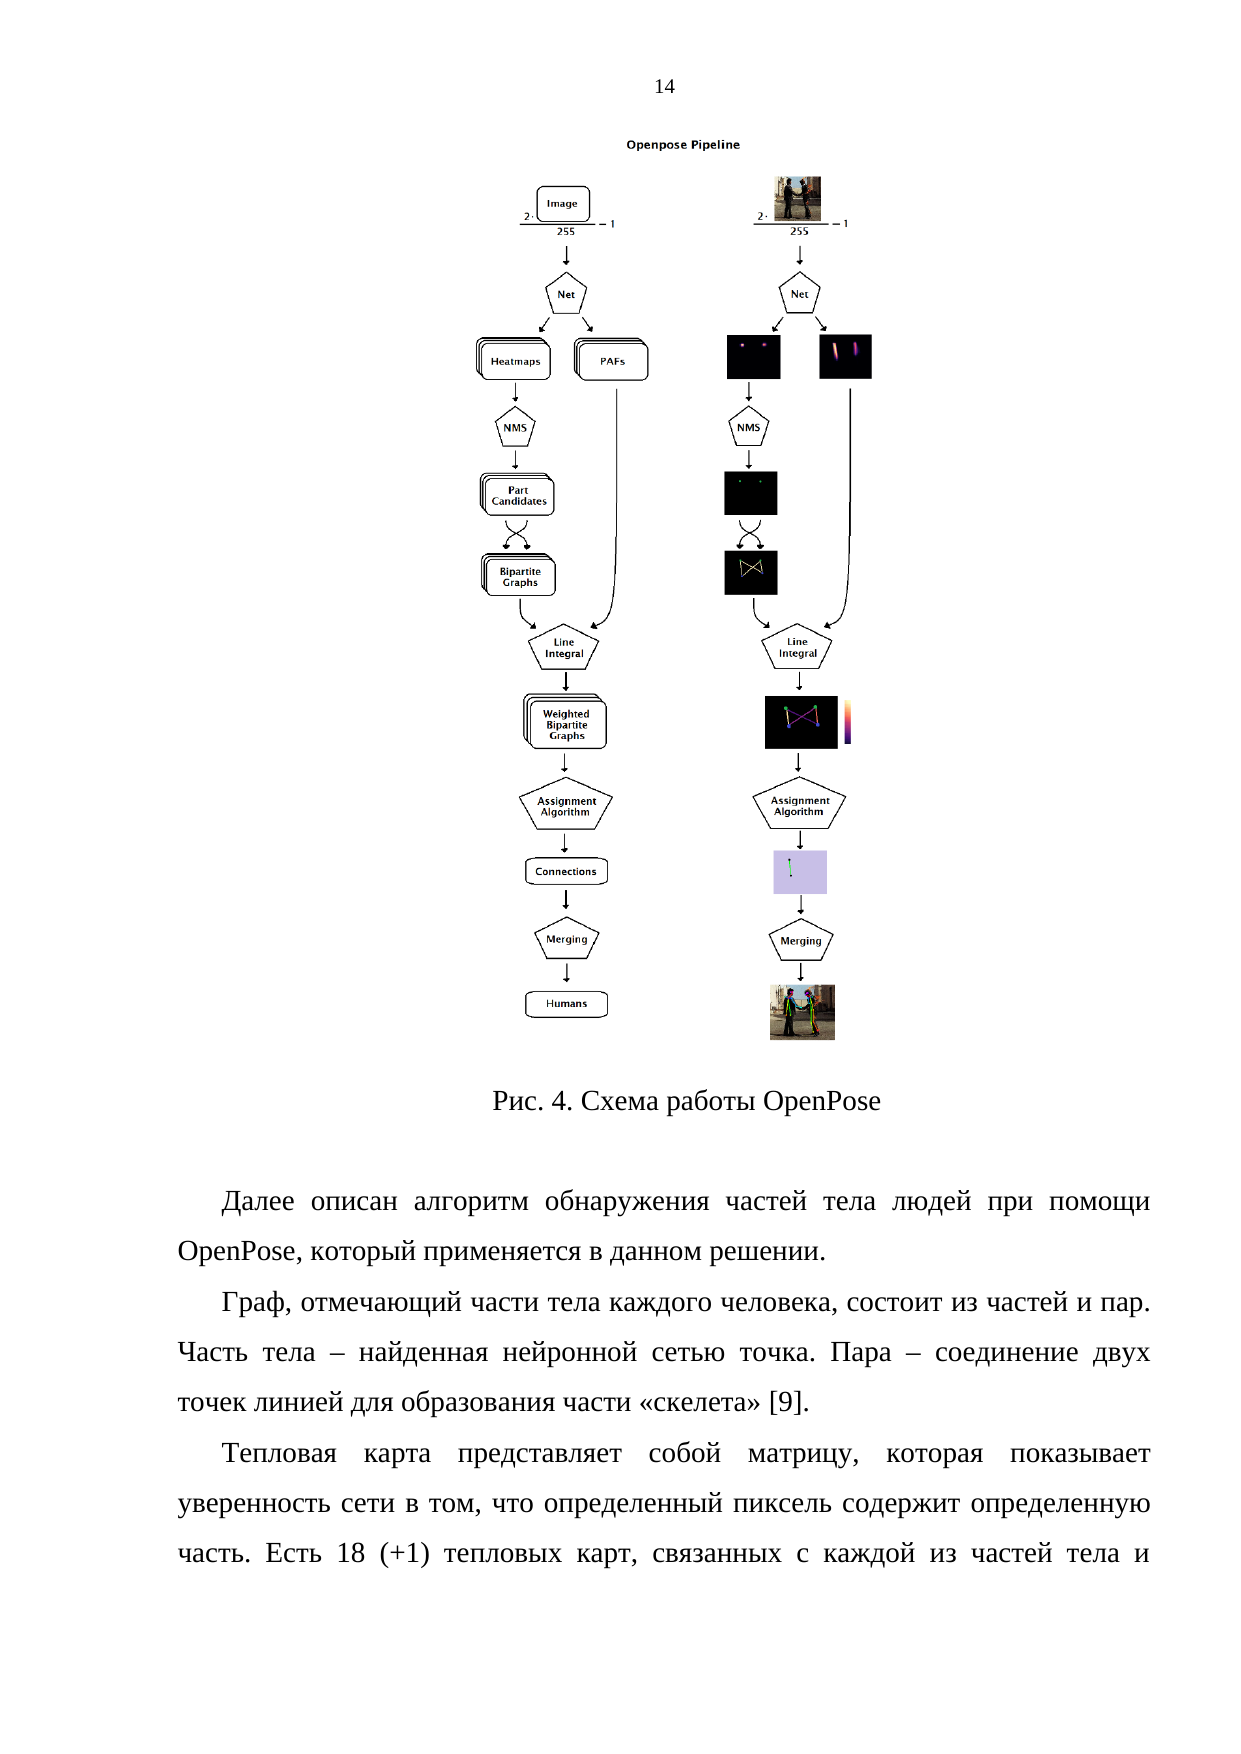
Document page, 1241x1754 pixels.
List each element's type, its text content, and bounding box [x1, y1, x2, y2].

text Рис. 4. Схема работы OpenPose [177, 1083, 1152, 1116]
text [177, 1435, 1152, 1569]
text Граф, отмечающий части тела каждого человека, состоит из частей и пар. Часть тела – найденная нейронной сетью точка. Пара – соединение двух точек линией для образования части «скелета» [9]. [177, 1284, 1152, 1418]
text Далее описан алгоритм обнаружения частей тела людей при помощи OpenPose, который применяется в данном решении. [177, 1183, 1152, 1267]
picture [438, 122, 935, 1066]
